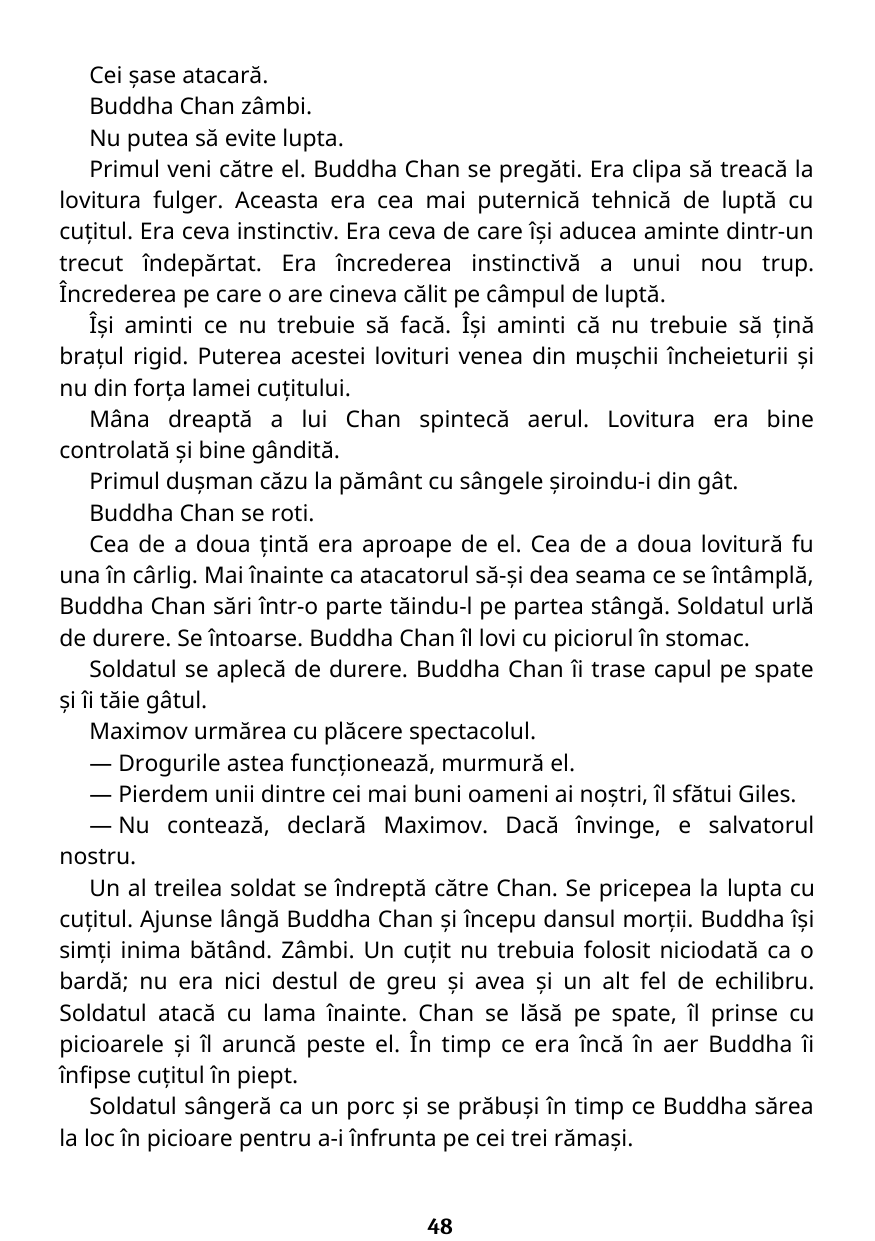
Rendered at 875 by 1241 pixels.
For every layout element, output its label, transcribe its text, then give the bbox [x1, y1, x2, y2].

text — Nu contează, declară Maximov. Dacă învinge, e salvatorul nostru. [59, 809, 815, 872]
text Soldatul se aplecă de durere. Buddha Chan îi trase capul pe spate şi îi tăie gâtul. [59, 653, 815, 715]
text Buddha Chan zâmbi. [59, 90, 815, 122]
text Mâna dreaptă a lui Chan spintecă aerul. Lovitura era bine controlată şi bine gândită. [59, 403, 815, 465]
text Un al treilea soldat se îndreptă către Chan. Se pricepea la lupta cu cuţitul. Ajunse lângă Buddha Chan şi începu dansul morţii. Buddha îşi simţi inima bătând. Zâmbi. Un cuţit nu trebuia folosit niciodată ca o bardă; nu era nici destul de greu şi avea şi un alt fel de echilibru. Soldatul atacă cu lama înainte. Chan se lăsă pe spate, îl prinse cu picioarele şi îl aruncă peste el. În timp ce era încă în aer Buddha îi înfipse cuţitul în piept. [59, 872, 815, 1090]
text — Pierdem unii dintre cei mai buni oameni ai noştri, îl sfătui Giles. [59, 778, 815, 809]
text Primul duşman căzu la pământ cu sângele şiroindu-i din gât. [59, 465, 815, 497]
text Cei şase atacară. [59, 59, 815, 90]
text Soldatul sângeră ca un porc şi se prăbuşi în timp ce Buddha sărea la loc în picioare pentru a-i înfrunta pe cei trei rămaşi. [59, 1090, 815, 1153]
text Îşi aminti ce nu trebuie să facă. Îşi aminti că nu trebuie să ţină braţul rigid. Puterea acestei lovituri venea din muşchii încheieturii şi nu din forţa lamei cuţitului. [59, 309, 815, 403]
text Cea de a doua ţintă era aproape de el. Cea de a doua lovitură fu una în cârlig. Mai înainte ca atacatorul să-şi dea seama ce se întâmplă, Buddha Chan sări într-o parte tăindu-l pe partea stângă. Soldatul urlă de durere. Se întoarse. Buddha Chan îl lovi cu piciorul în stomac. [59, 528, 815, 653]
text Primul veni către el. Buddha Chan se pregăti. Era clipa să treacă la lovitura fulger. Aceasta era cea mai puternică tehnică de luptă cu cuţitul. Era ceva instinctiv. Era ceva de care îşi aducea aminte dintr-un trecut îndepărtat. Era încrederea instinctivă a unui nou trup. Încrederea pe care o are cineva călit pe câmpul de luptă. [59, 153, 815, 309]
text Maximov urmărea cu plăcere spectacolul. [59, 715, 815, 747]
text Nu putea să evite lupta. [59, 122, 815, 153]
text Buddha Chan se roti. [59, 497, 815, 528]
text — Drogurile astea funcţionează, murmură el. [59, 747, 815, 778]
